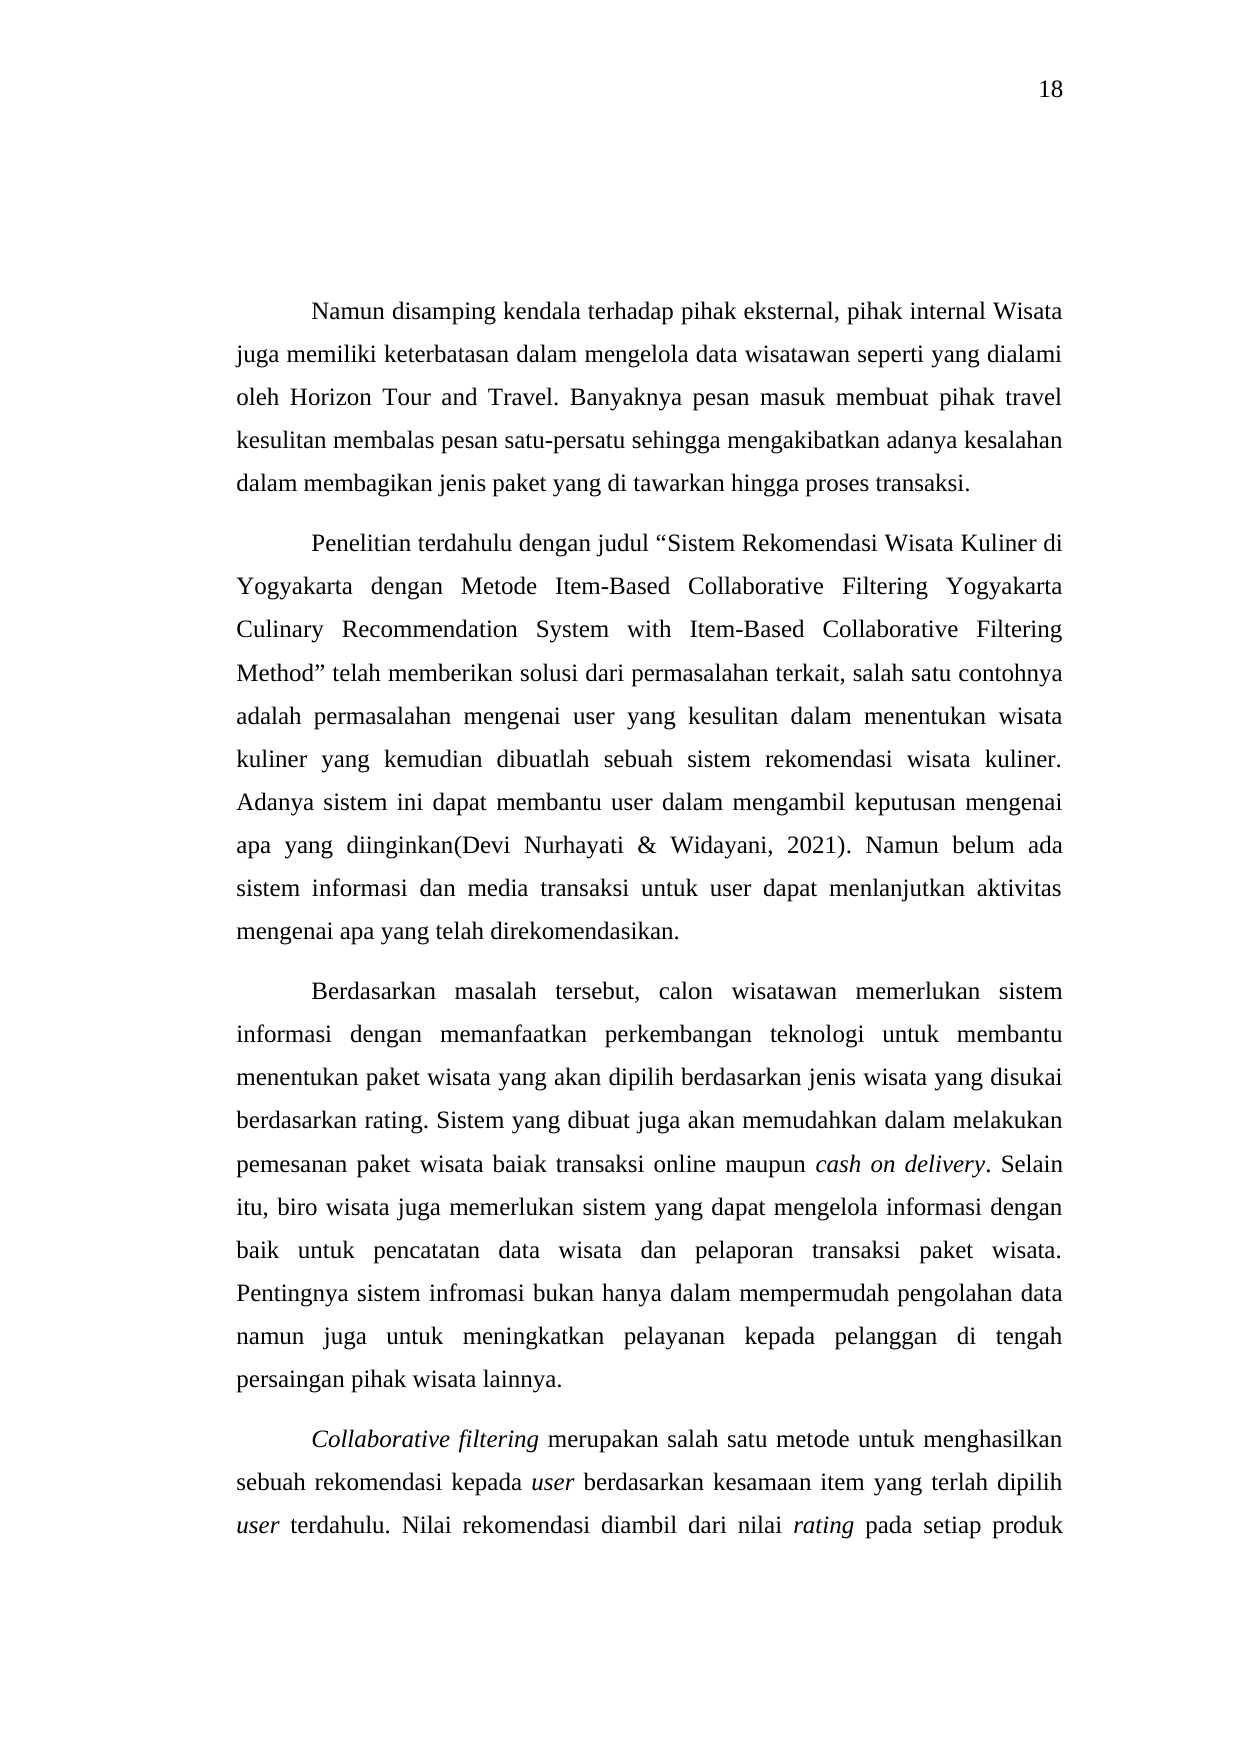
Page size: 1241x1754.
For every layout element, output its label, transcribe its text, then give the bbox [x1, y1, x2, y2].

text Penelitian terdahulu dengan judul “Sistem Rekomendasi Wisata Kuliner di Yogyakarta dengan Metode Item-Based Collaborative Filtering Yogyakarta Culinary Recommendation System with Item-Based Collaborative Filtering Method” telah memberikan solusi dari permasalahan terkait, salah satu contohnya adalah permasalahan mengenai user yang kesulitan dalam menentukan wisata kuliner yang kemudian dibuatlah sebuah sistem rekomendasi wisata kuliner. Adanya sistem ini dapat membantu user dalam mengambil keputusan mengenai apa yang diinginkan. Namun belum ada sistem informasi dan media transaksi untuk user dapat menlanjutkan aktivitas mengenai apa yang telah direkomendasikan. [236, 528, 1063, 945]
text Berdasarkan masalah tersebut, calon wisatawan memerlukan sistem informasi dengan memanfaatkan perkembangan teknologi untuk membantu menentukan paket wisata yang akan dipilih berdasarkan jenis wisata yang disukai berdasarkan rating. Sistem yang dibuat juga akan memudahkan dalam melakukan pemesanan paket wisata baiak transaksi online maupun cash on delivery. Selain itu, biro wisata juga memerlukan sistem yang dapat mengelola informasi dengan baik untuk pencatatan data wisata dan pelaporan transaksi paket wisata. Pentingnya sistem infromasi bukan hanya dalam mempermudah pengolahan data namun juga untuk meningkatkan pelayanan kepada pelanggan di tengah persaingan pihak wisata lainnya. [236, 976, 1063, 1393]
text Namun disamping kendala terhadap pihak eksternal, pihak internal Wisata juga memiliki keterbatasan dalam mengelola data wisatawan seperti yang dialami oleh Horizon Tour and Travel. Banyaknya pesan masuk membuat pihak travel kesulitan membalas pesan satu-persatu sehingga mengakibatkan adanya kesalahan dalam membagikan jenis paket yang di tawarkan hingga proses transaksi. [236, 296, 1063, 497]
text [236, 1424, 1063, 1539]
